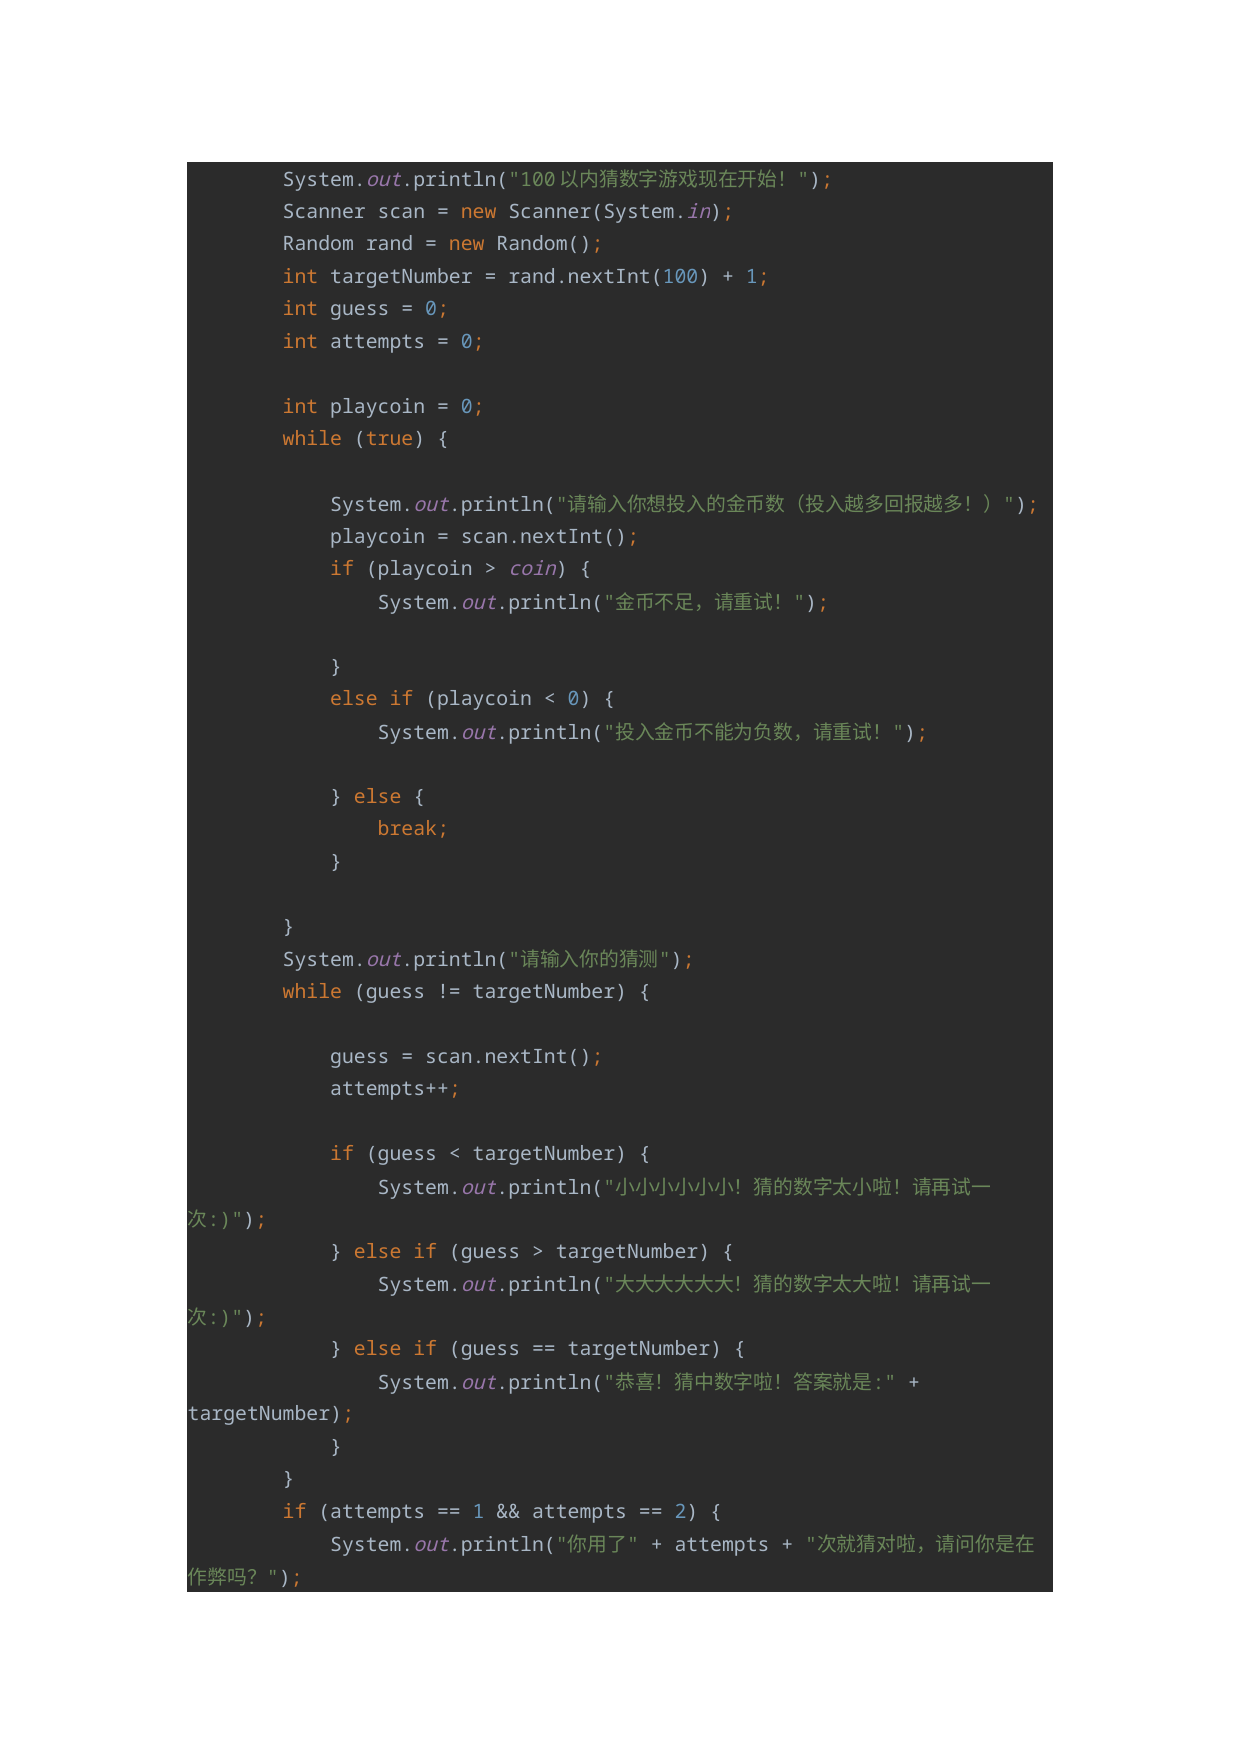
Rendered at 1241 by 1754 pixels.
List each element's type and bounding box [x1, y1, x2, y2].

text [187, 162, 1053, 1592]
